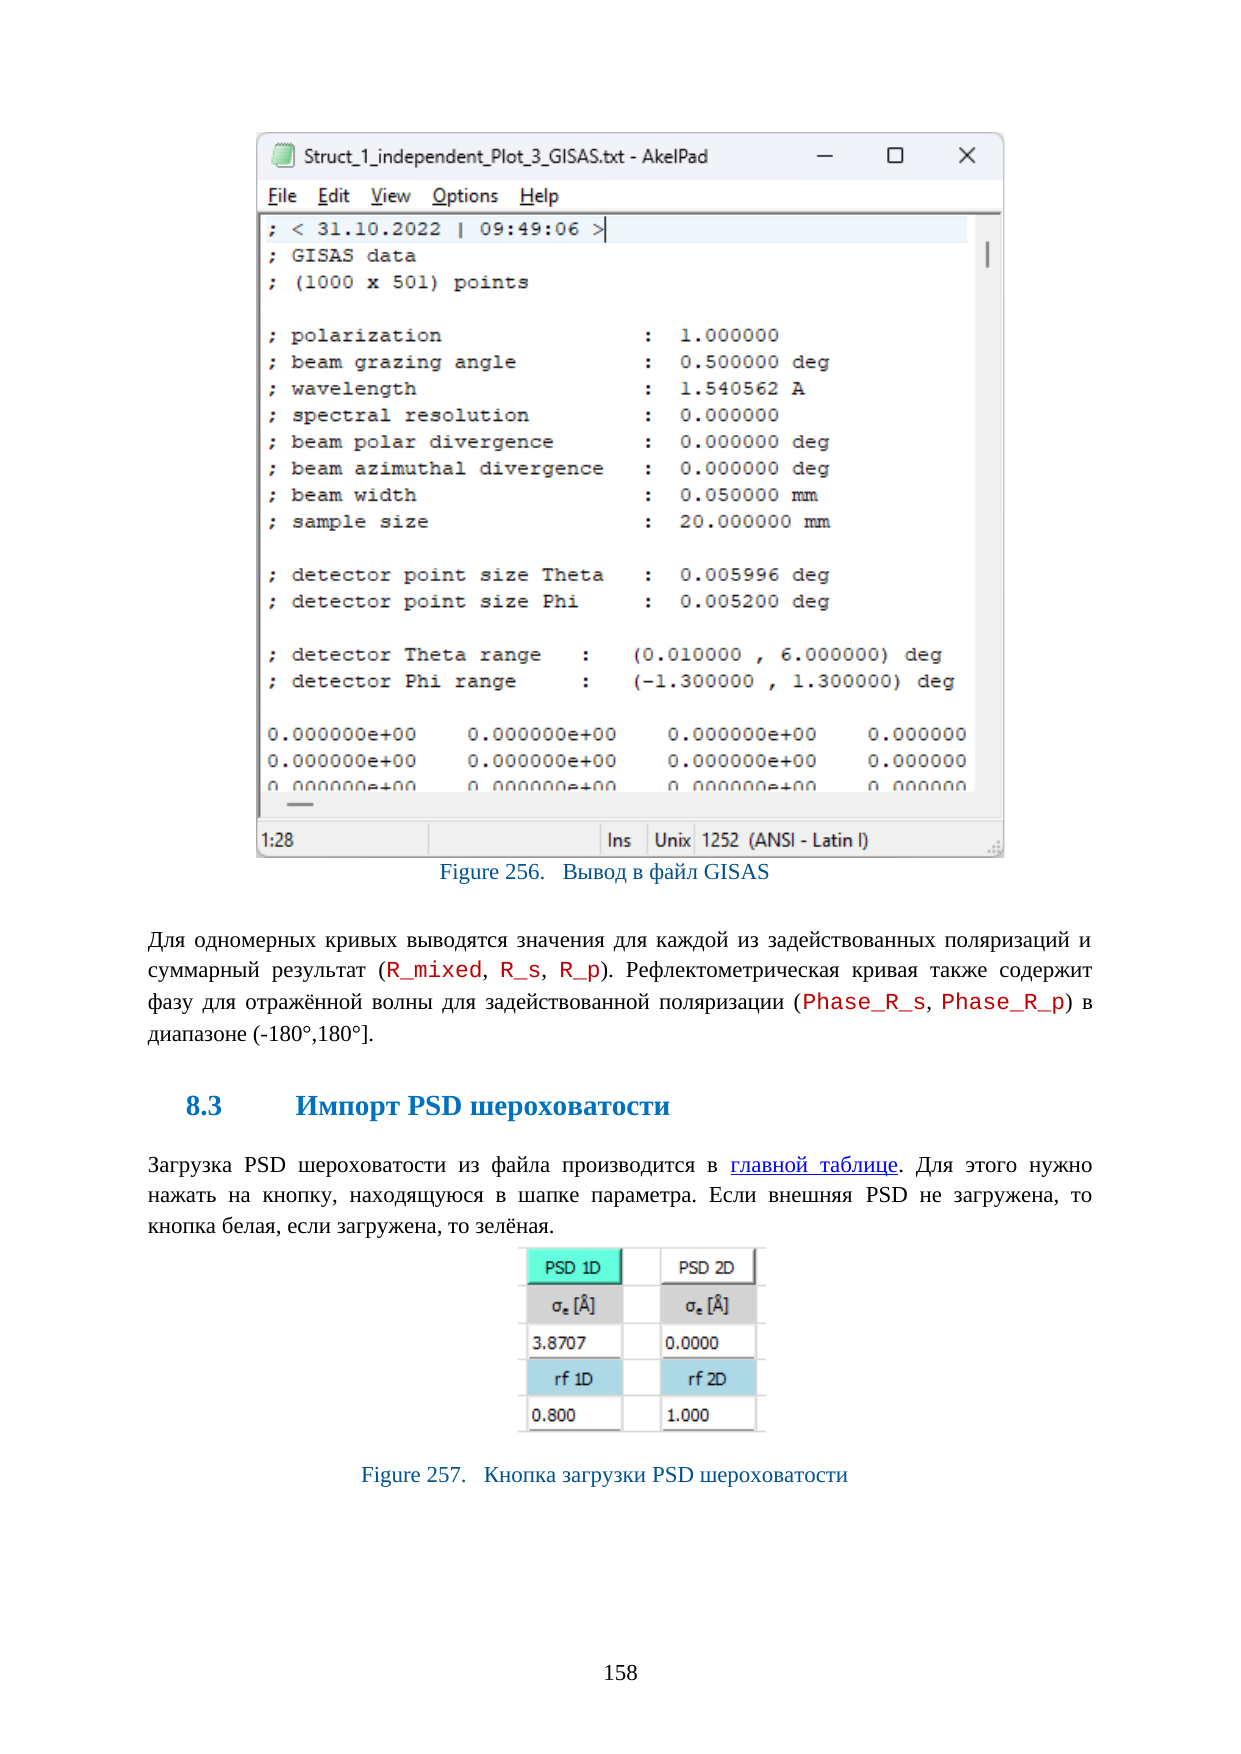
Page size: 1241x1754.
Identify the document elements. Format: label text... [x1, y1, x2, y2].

text Для одномерных кривых выводятся значения для каждой из задействованных поляризаций и суммарный результат (R_mixed, R_s, R_p). Рефлектометрическая кривая также содержит фазу для отражённой волны для задействованной поляризации (Phase_R_s, Phase_R_p) в диапазоне (-180°,180°]. [148, 926, 1093, 1046]
subtitle Импорт PSD шероховатости [155, 1088, 1093, 1121]
picture [517, 1238, 767, 1442]
list Кнопка загрузки PSD шероховатости [178, 1279, 1093, 1487]
picture [256, 132, 1005, 858]
text Загрузка PSD шероховатости из файла производится в главной таблице. Для этого нужно нажать на кнопку, находящуюся в шапке параметра. Если внешняя PSD не загружена, то кнопка белая, если загружена, то зелёная. [148, 1151, 1093, 1238]
